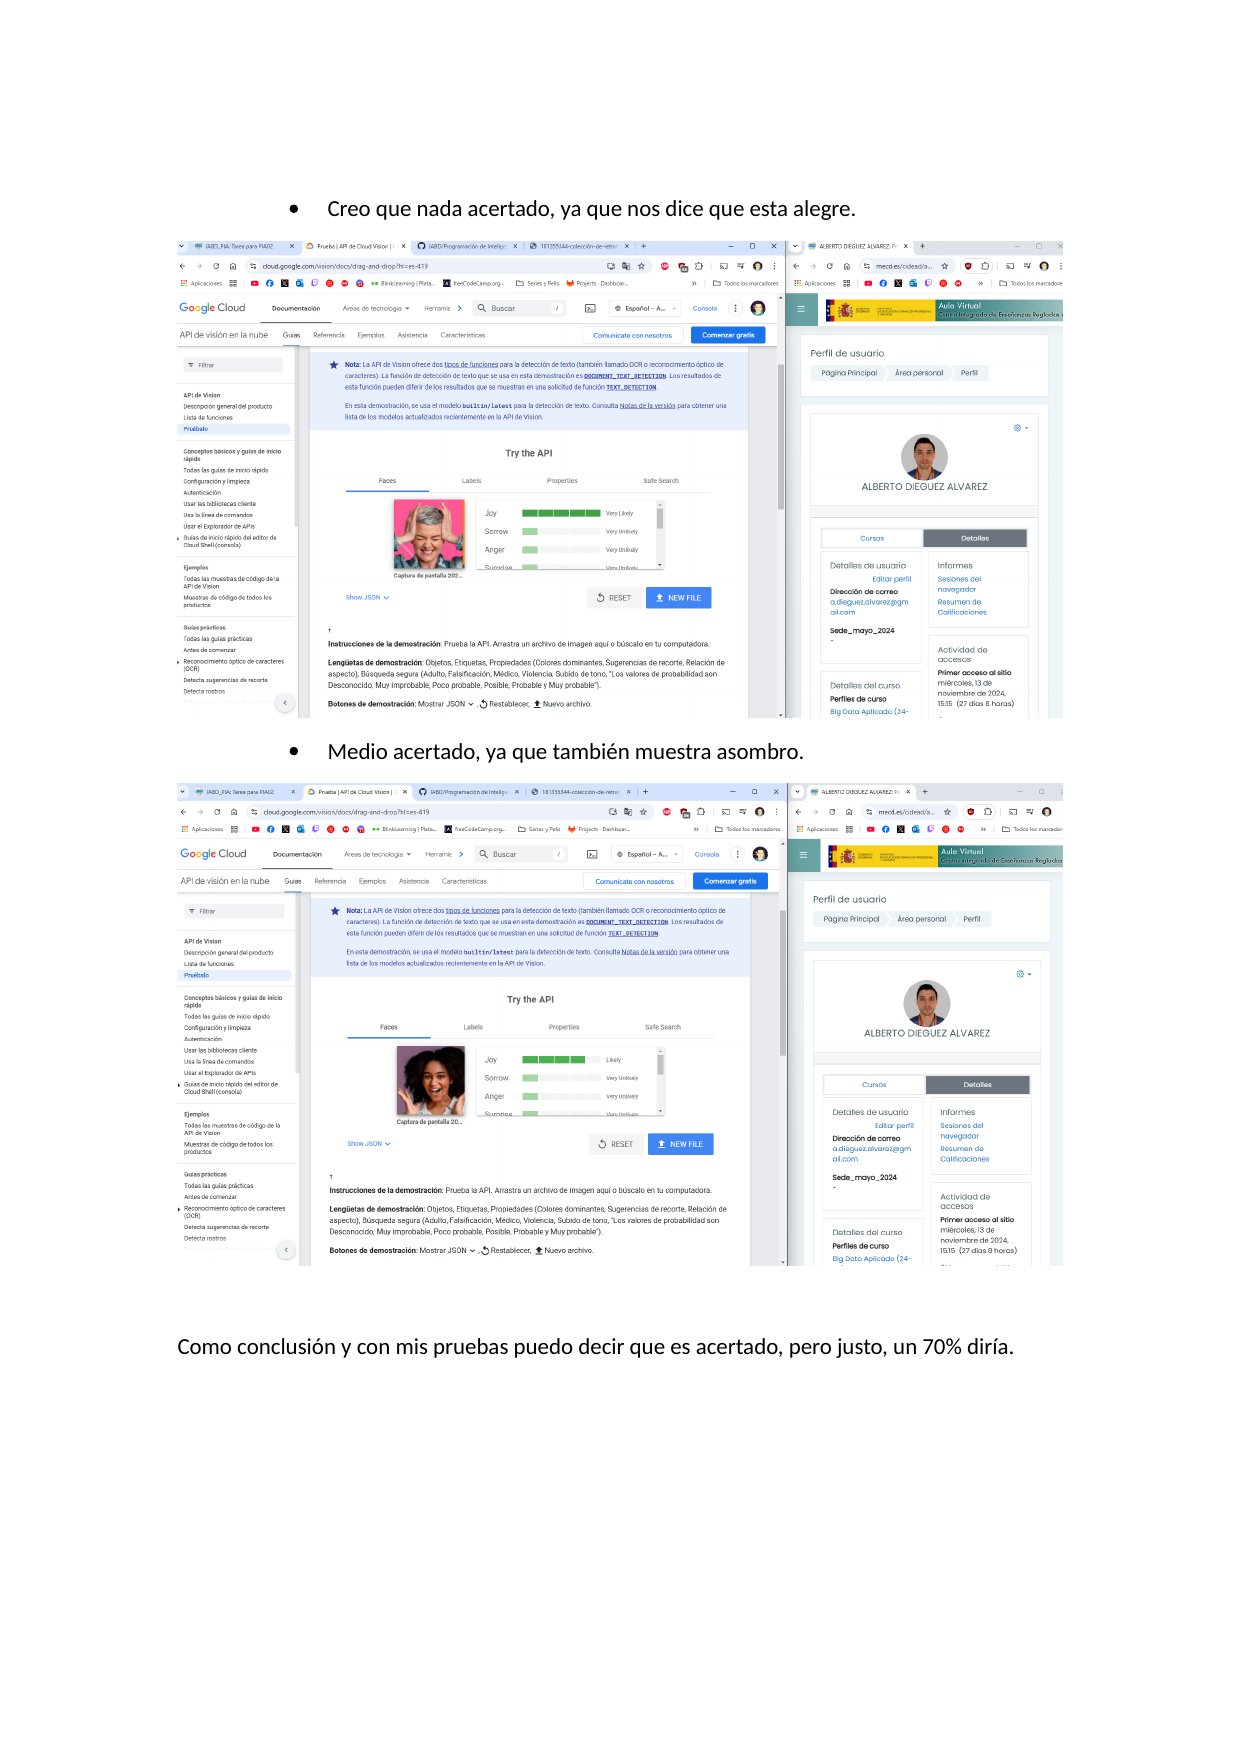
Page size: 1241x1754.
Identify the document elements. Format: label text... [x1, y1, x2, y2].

list Medio acertado, ya que también muestra asombro. [290, 737, 1063, 765]
picture [177, 783, 1063, 1266]
picture [177, 241, 1063, 718]
text Como conclusión y con mis pruebas puedo decir que es acertado, pero justo, un 70% diría. [177, 1332, 1063, 1360]
list Creo que nada acertado, ya que nos dice que esta alegre. [290, 194, 1063, 222]
